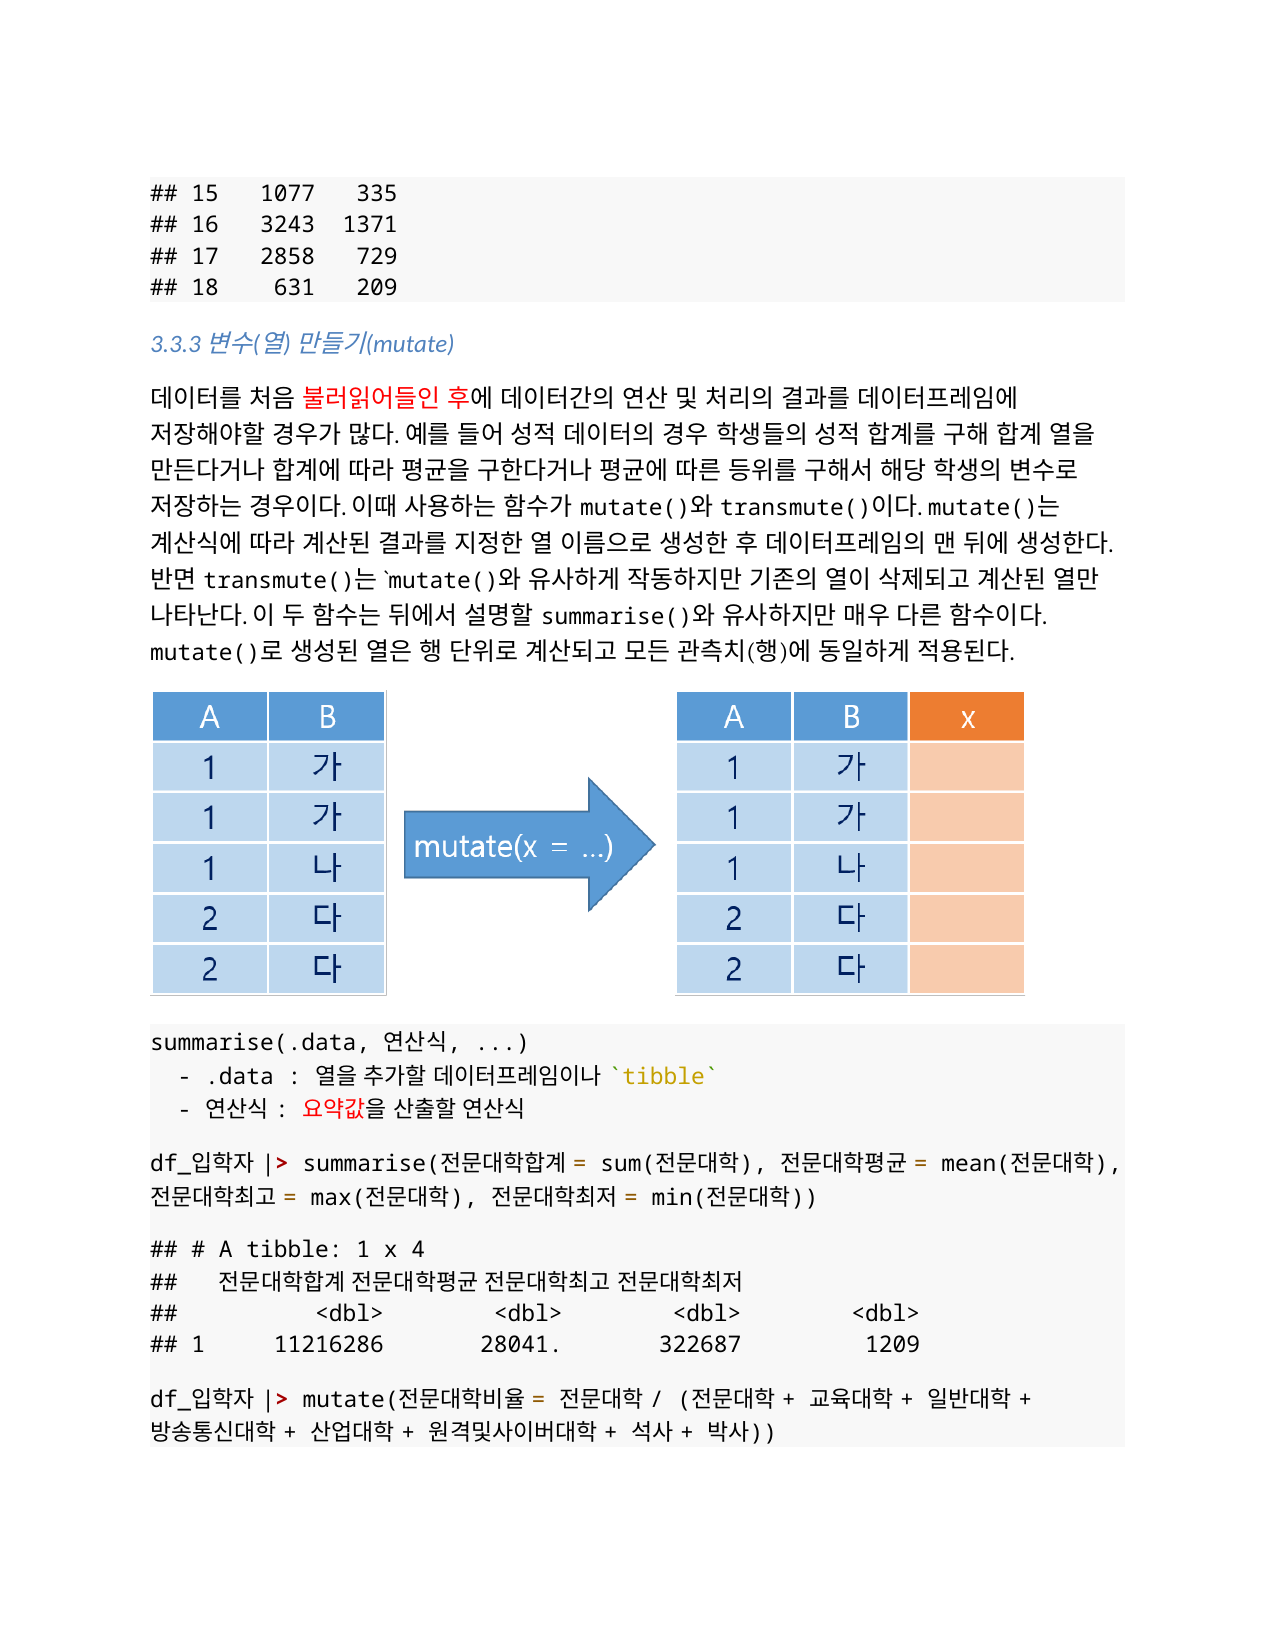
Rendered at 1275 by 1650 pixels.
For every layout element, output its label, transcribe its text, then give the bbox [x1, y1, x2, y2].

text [150, 177, 1125, 302]
text 데이터를 처음 불러읽어들인 후에 데이터간의 연산 및 처리의 결과를 데이터프레임에 저장해야할 경우가 많다. 예를 들어 성적 데이터의 경우 학생들의 성적 합계를 구해 합계 열을 만든다거나 합계에 따라 평균을 구한다거나 평균에 따른 등위를 구해서 해당 학생의 변수로 저장하는 경우이다. 이때 사용하는 함수가 mutate()와 transmute()이다. mutate()는 계산식에 따라 계산된 결과를 지정한 열 이름으로 생성한 후 데이터프레임의 맨 뒤에 생성한다. 반면 transmute()는 `mutate()와 유사하게 작동하지만 기존의 열이 삭제되고 계산된 열만 나타난다. 이 두 함수는 뒤에서 설명할 summarise()와 유사하지만 매우 다른 함수이다. mutate()로 생성된 열은 행 단위로 계산되고 모든 관측치(행)에 동일하게 적용된다. [150, 378, 1125, 668]
subtitle 3.3.3 변수(열) 만들기(mutate) [150, 323, 1125, 359]
text df_입학자 |> mutate(전문대학비율 = 전문대학 / (전문대학 + 교육대학 + 일반대학 + 방송통신대학 + 산업대학 + 원격및사이버대학 + 석사 + 박사)) [749, 1381, 1125, 1447]
text ## # A tibble: 1 x 4 ## 전문대학합계 전문대학평균 전문대학최고 전문대학최저 ## <dbl> <dbl> <dbl> <dbl> ## 1 11216286 28041. 322687 1209 [150, 1233, 1125, 1360]
text df_입학자 |> summarise(전문대학합계 = sum(전문대학), 전문대학평균 = mean(전문대학), 전문대학최고 = max(전문대학), 전문대학최저 = min(전문대학)) [150, 1145, 1125, 1212]
picture [150, 686, 1025, 1006]
text summarise(.data, 연산식, ...) - .data : 열을 추가할 데이터프레임이나 `tibble` - 연산식 : 요약값을 산출할 연산식 [447, 1024, 1125, 1124]
